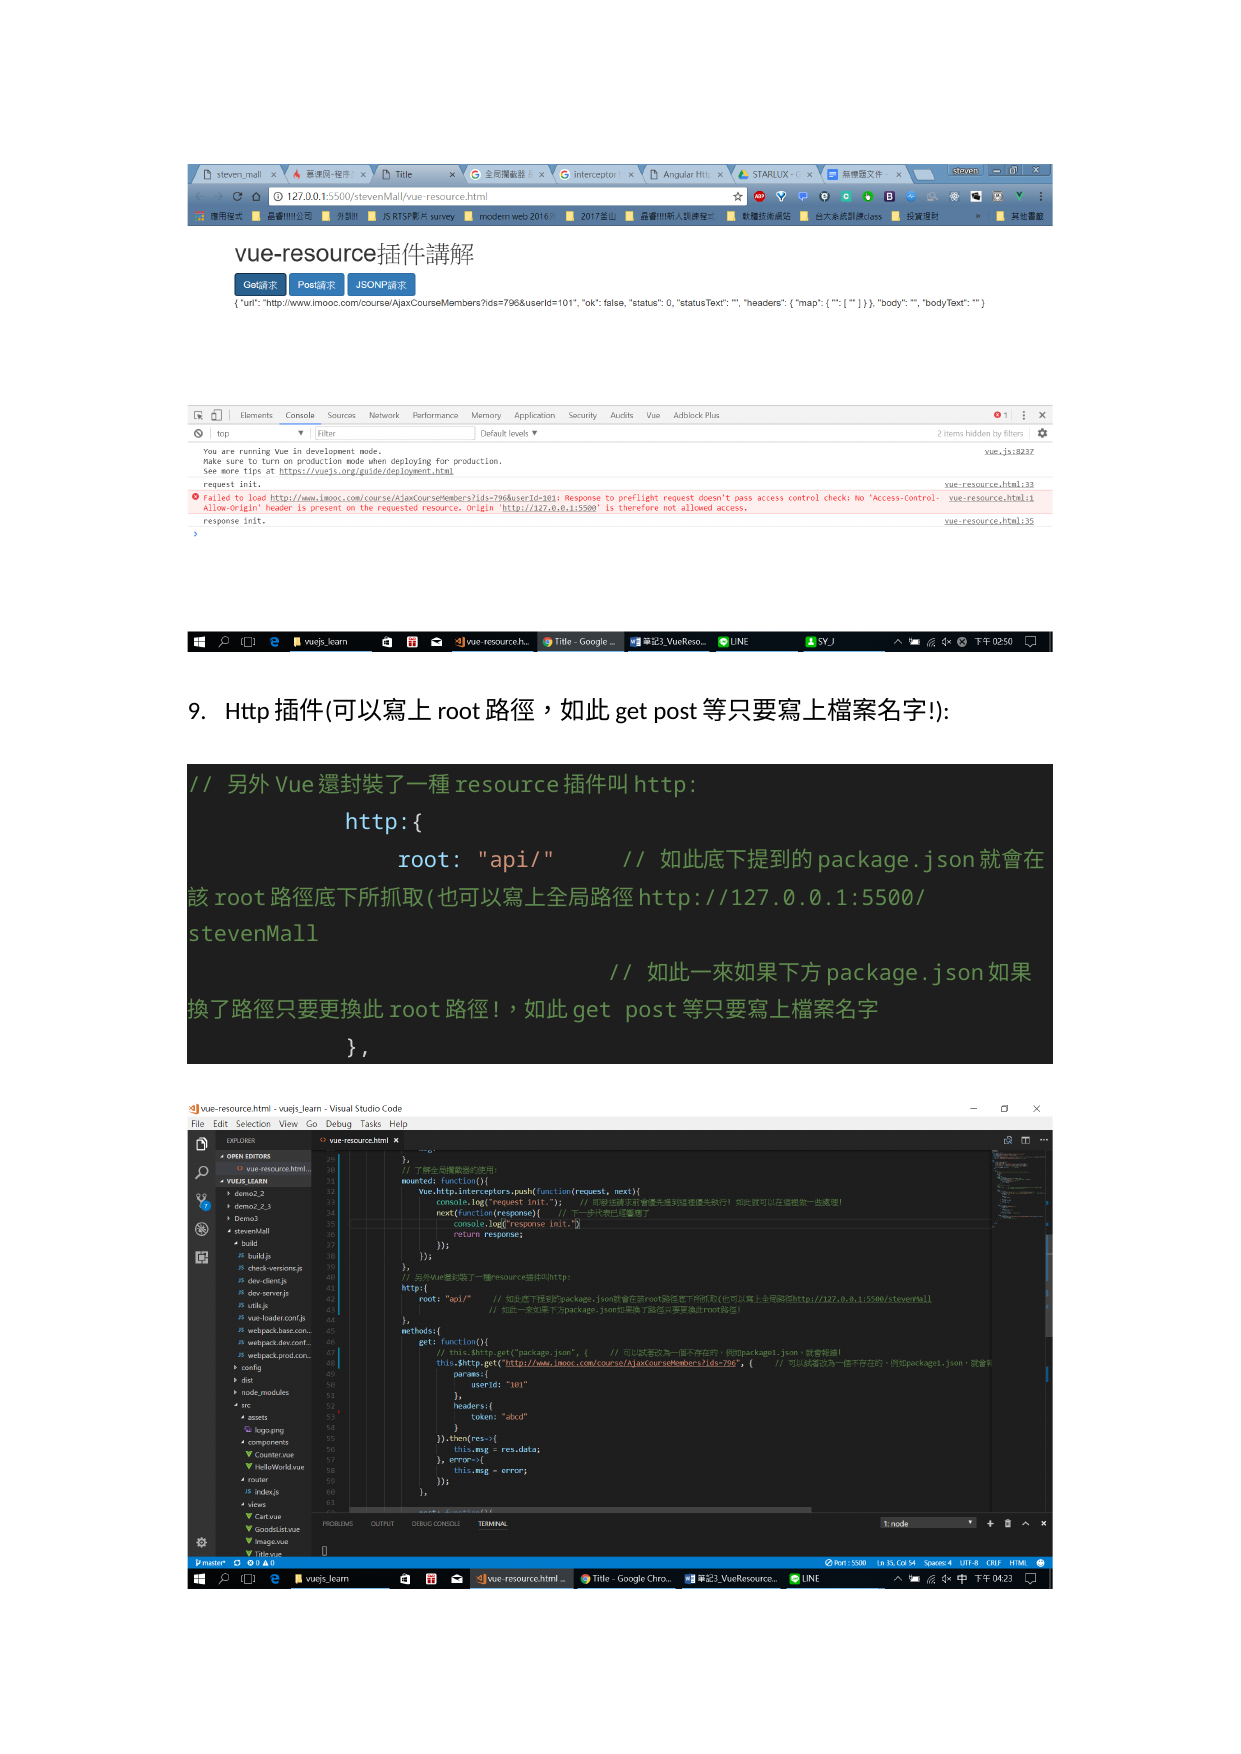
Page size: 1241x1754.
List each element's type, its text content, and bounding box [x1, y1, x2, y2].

text // 另外Vue還封裝了一種resource插件叫http: [187, 764, 1053, 802]
text root: "api/" // 如此底下提到的package.json就會在該root路徑底下所抓取(也可以寫上全局路徑http://127.0.0.1:5500/stevenMall [187, 839, 1053, 952]
text }, [187, 1027, 1053, 1064]
picture [187, 164, 1053, 652]
text http:{ [187, 802, 1053, 839]
list Http插件(可以寫上root路徑，如此get post等只要寫上檔案名字!): [187, 689, 1053, 727]
picture [187, 1102, 1053, 1589]
text // 如此一來如果下方package.json如果換了路徑只要更換此root路徑!，如此get post等只要寫上檔案名字 [187, 952, 1053, 1027]
